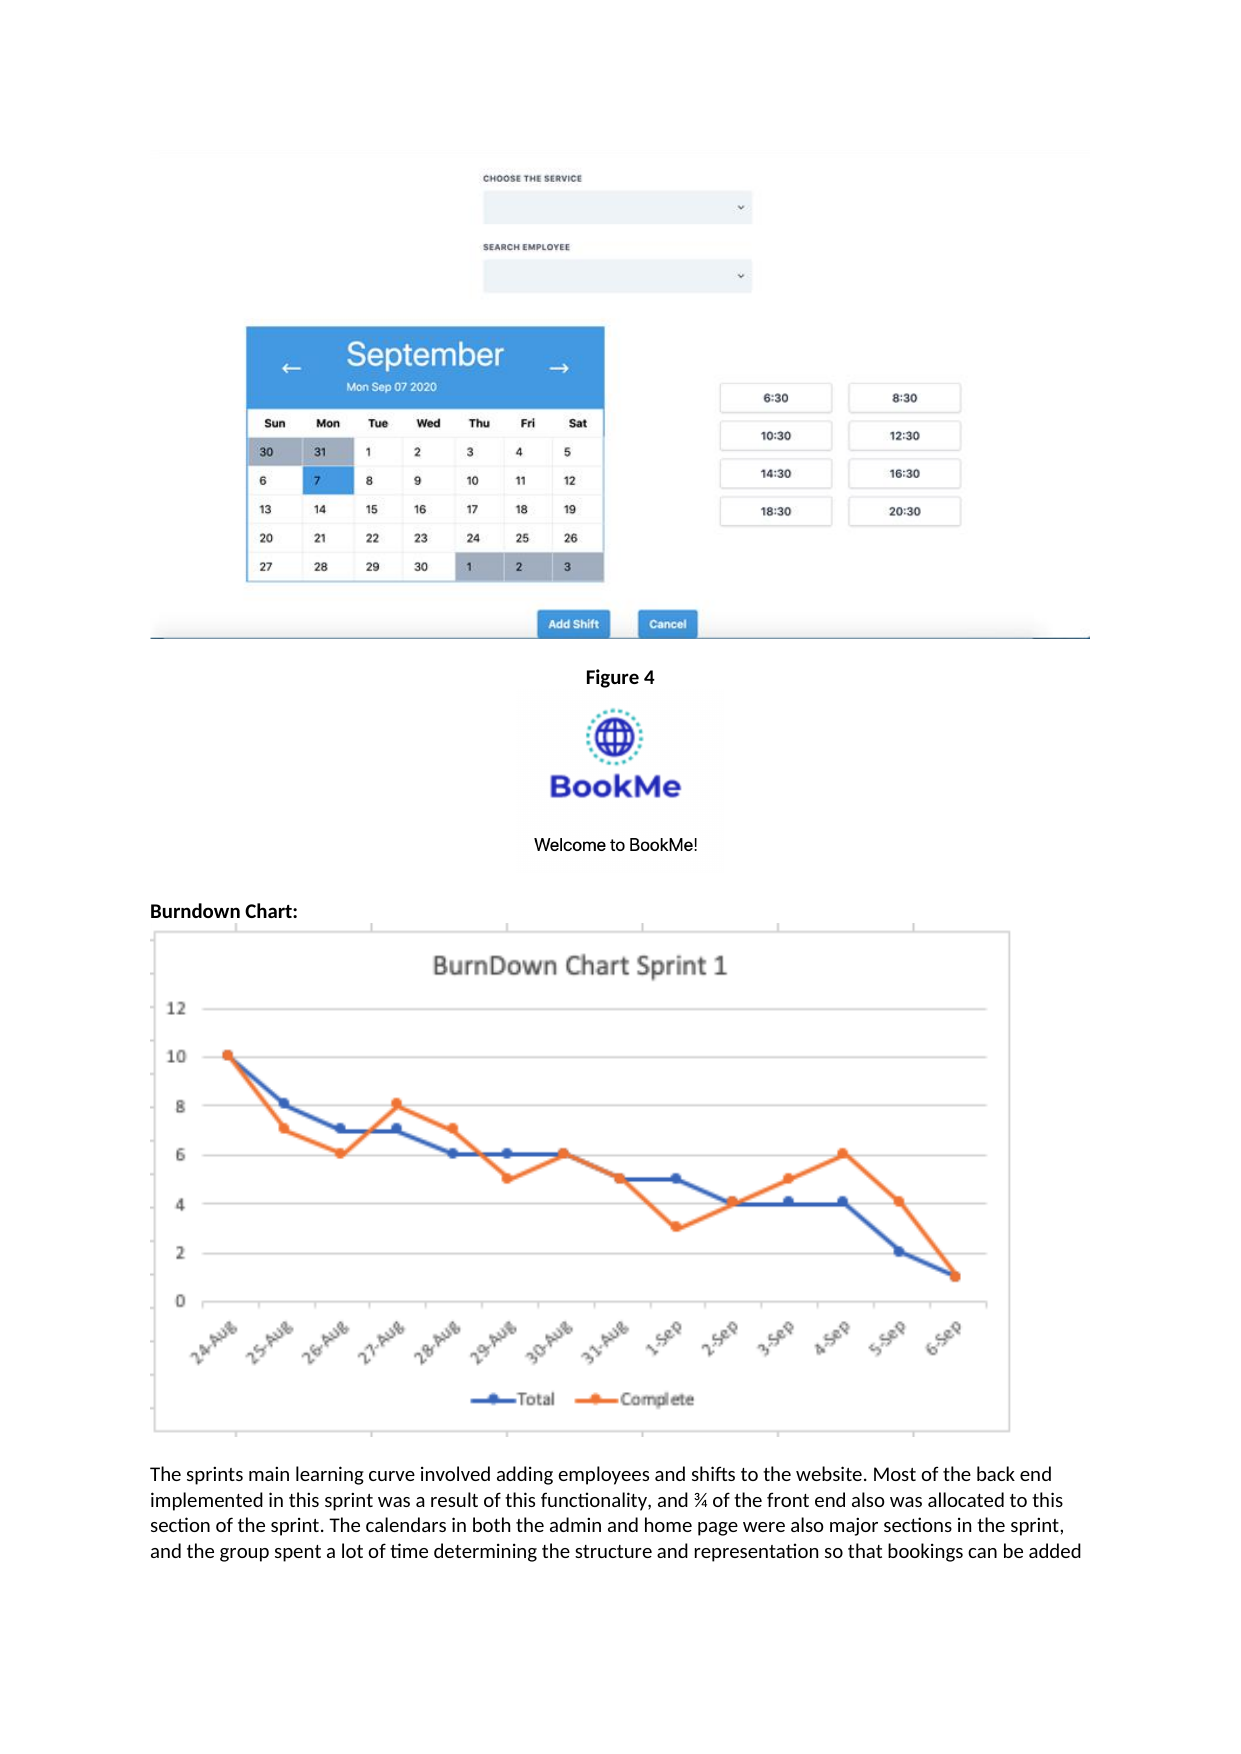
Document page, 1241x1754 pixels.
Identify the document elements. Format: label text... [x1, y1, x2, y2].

picture [150, 923, 1011, 1437]
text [150, 1462, 1090, 1563]
picture [516, 689, 724, 873]
text Burndown Chart: [150, 898, 1090, 924]
picture [150, 150, 1090, 639]
text Figure 4 [150, 664, 1090, 689]
